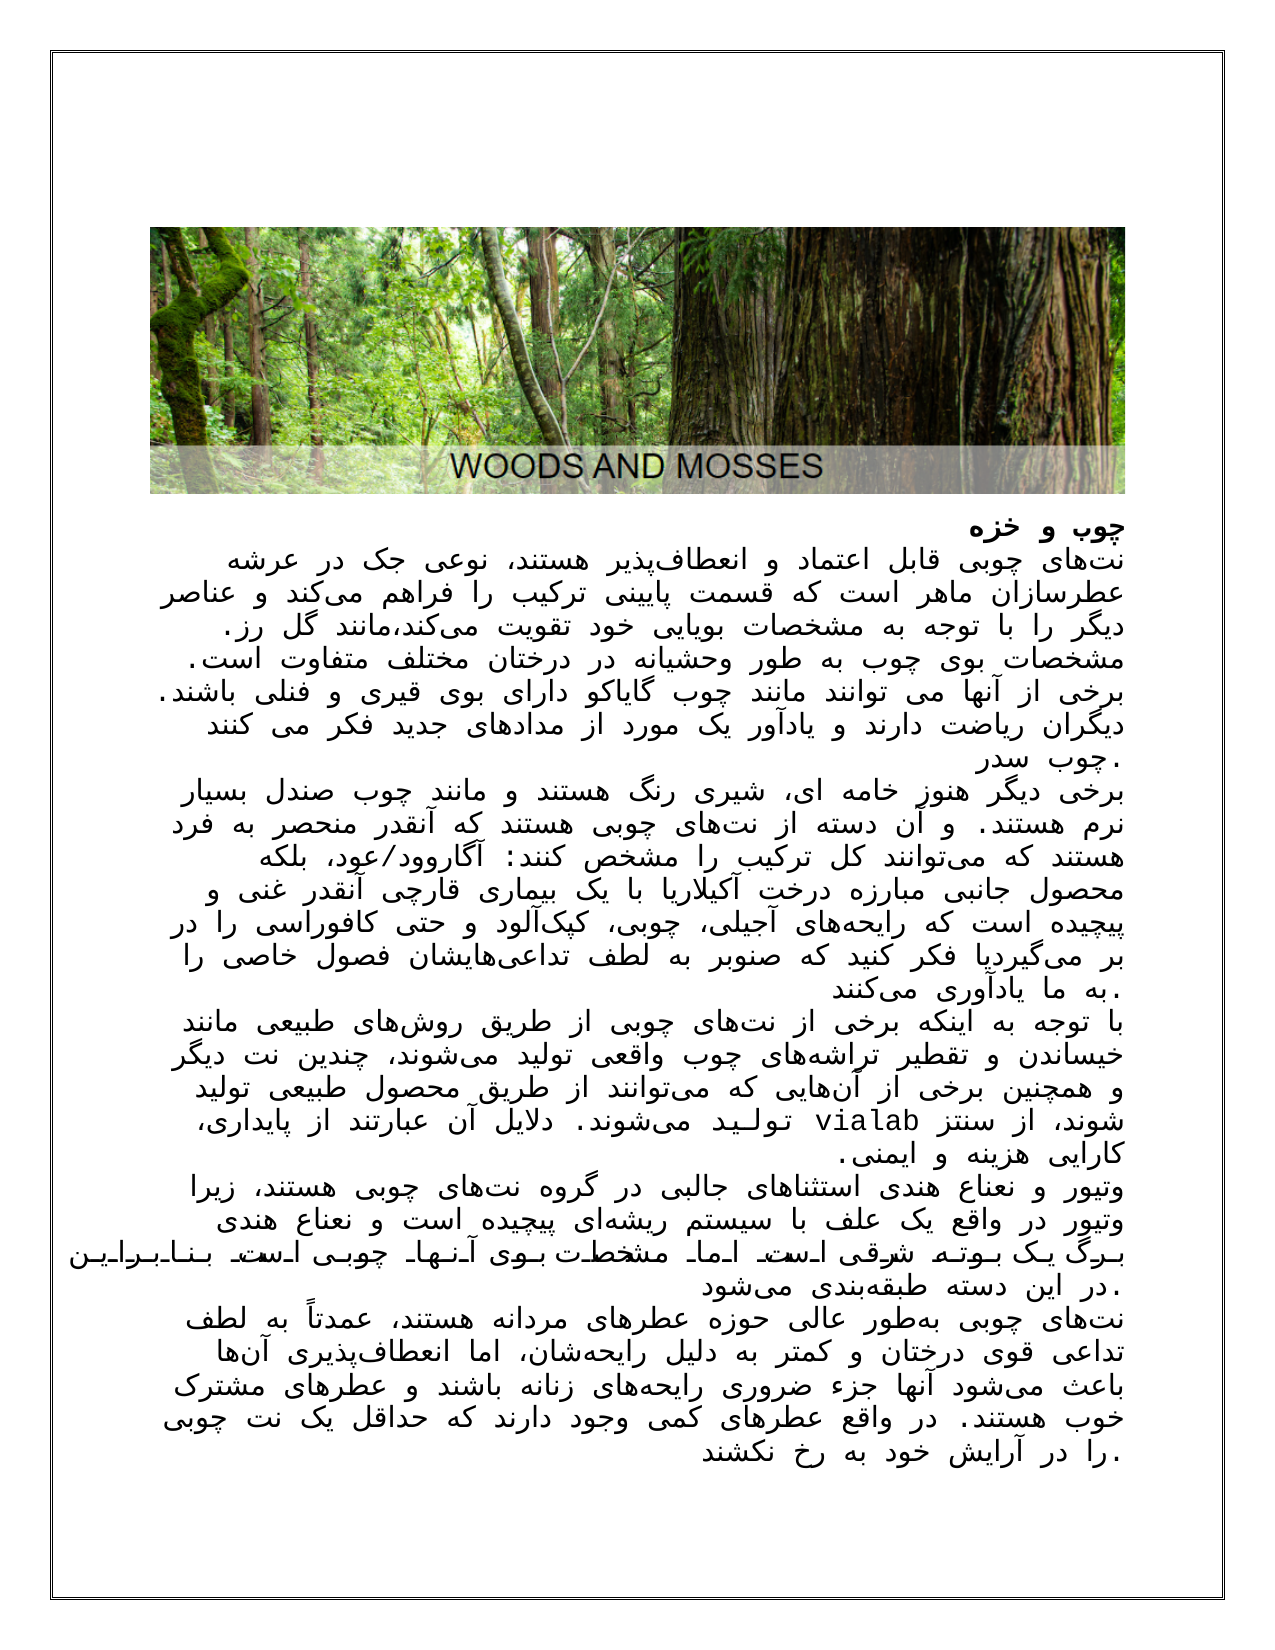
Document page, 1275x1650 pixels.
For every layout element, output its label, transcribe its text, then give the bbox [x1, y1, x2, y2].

picture [150, 227, 1125, 494]
text برخی دیگر هنوز خامه ای، شیری رنگ هستند و مانند چوب صندل بسیار نرم هستند. و آن دسته از نت‌های چوبی هستند که آنقدر منحصر به فرد هستند که می‌توانند کل ترکیب را مشخص کنند: آگاروود/عود، بلکه محصول جانبی مبارزه درخت آکیلاریا با یک بیماری قارچی آنقدر غنی و پیچیده است که رایحه‌های آجیلی، چوبی، کپک‌آلود و حتی کافوراسی را در بر می‌گیردیا فکر کنید که صنوبر به لطف تداعی‌هایشان فصول خاصی را به ما یادآوری می‌کنند. [150, 776, 1125, 1007]
text نت‌های چوبی قابل اعتماد و انعطاف‌پذیر هستند، نوعی جک در عرشه عطرسازان ماهر است که قسمت پایینی ترکیب را فراهم می‌کند و عناصر دیگر را با توجه به مشخصات بویایی خود تقویت می‌کند،مانند گل رز. مشخصات بوی چوب به طور وحشیانه در درختان مختلف متفاوت است. برخی از آنها می توانند مانند چوب گایاکو دارای بوی قیری و فنلی باشند. دیگران ریاضت دارند و یادآور یک مورد از مدادهای جدید فکر می کنند چوب سدر. [150, 545, 1125, 776]
text چوب و خزه [150, 512, 1125, 545]
text وتیور و نعناع هندی استثناهای جالبی در گروه نت‌های چوبی هستند، زیرا وتیور در واقع یک علف با سیستم ریشه‌ای پیچیده است و نعناع هندی برگ یک بوته شرقی است، اما مشخصات بوی آنها چوبی است، بنابراین در این دسته طبقه‌بندی می‌شود. [150, 1172, 1125, 1304]
text با توجه به اینکه برخی از نت‌های چوبی از طریق روش‌های طبیعی مانند خیساندن و تقطیر تراشه‌های چوب واقعی تولید می‌شوند، چندین نت دیگر و همچنین برخی از آن‌هایی که می‌توانند از طریق محصول طبیعی تولید شوند، از سنتز vialab تولید می‌شوند. دلایل آن عبارتند از پایداری، کارایی هزینه و ایمنی. [150, 1007, 1125, 1172]
text نت‌های چوبی به‌طور عالی حوزه عطرهای مردانه هستند، عمدتاً به لطف تداعی قوی درختان و کمتر به دلیل رایحه‌شان، اما انعطاف‌پذیری آن‌ها باعث می‌شود آنها جزء ضروری رایحه‌های زنانه باشند و عطرهای مشترک خوب هستند. در واقع عطرهای کمی وجود دارند که حداقل یک نت چوبی را در آرایش خود به رخ نکشند. [150, 1304, 1125, 1470]
